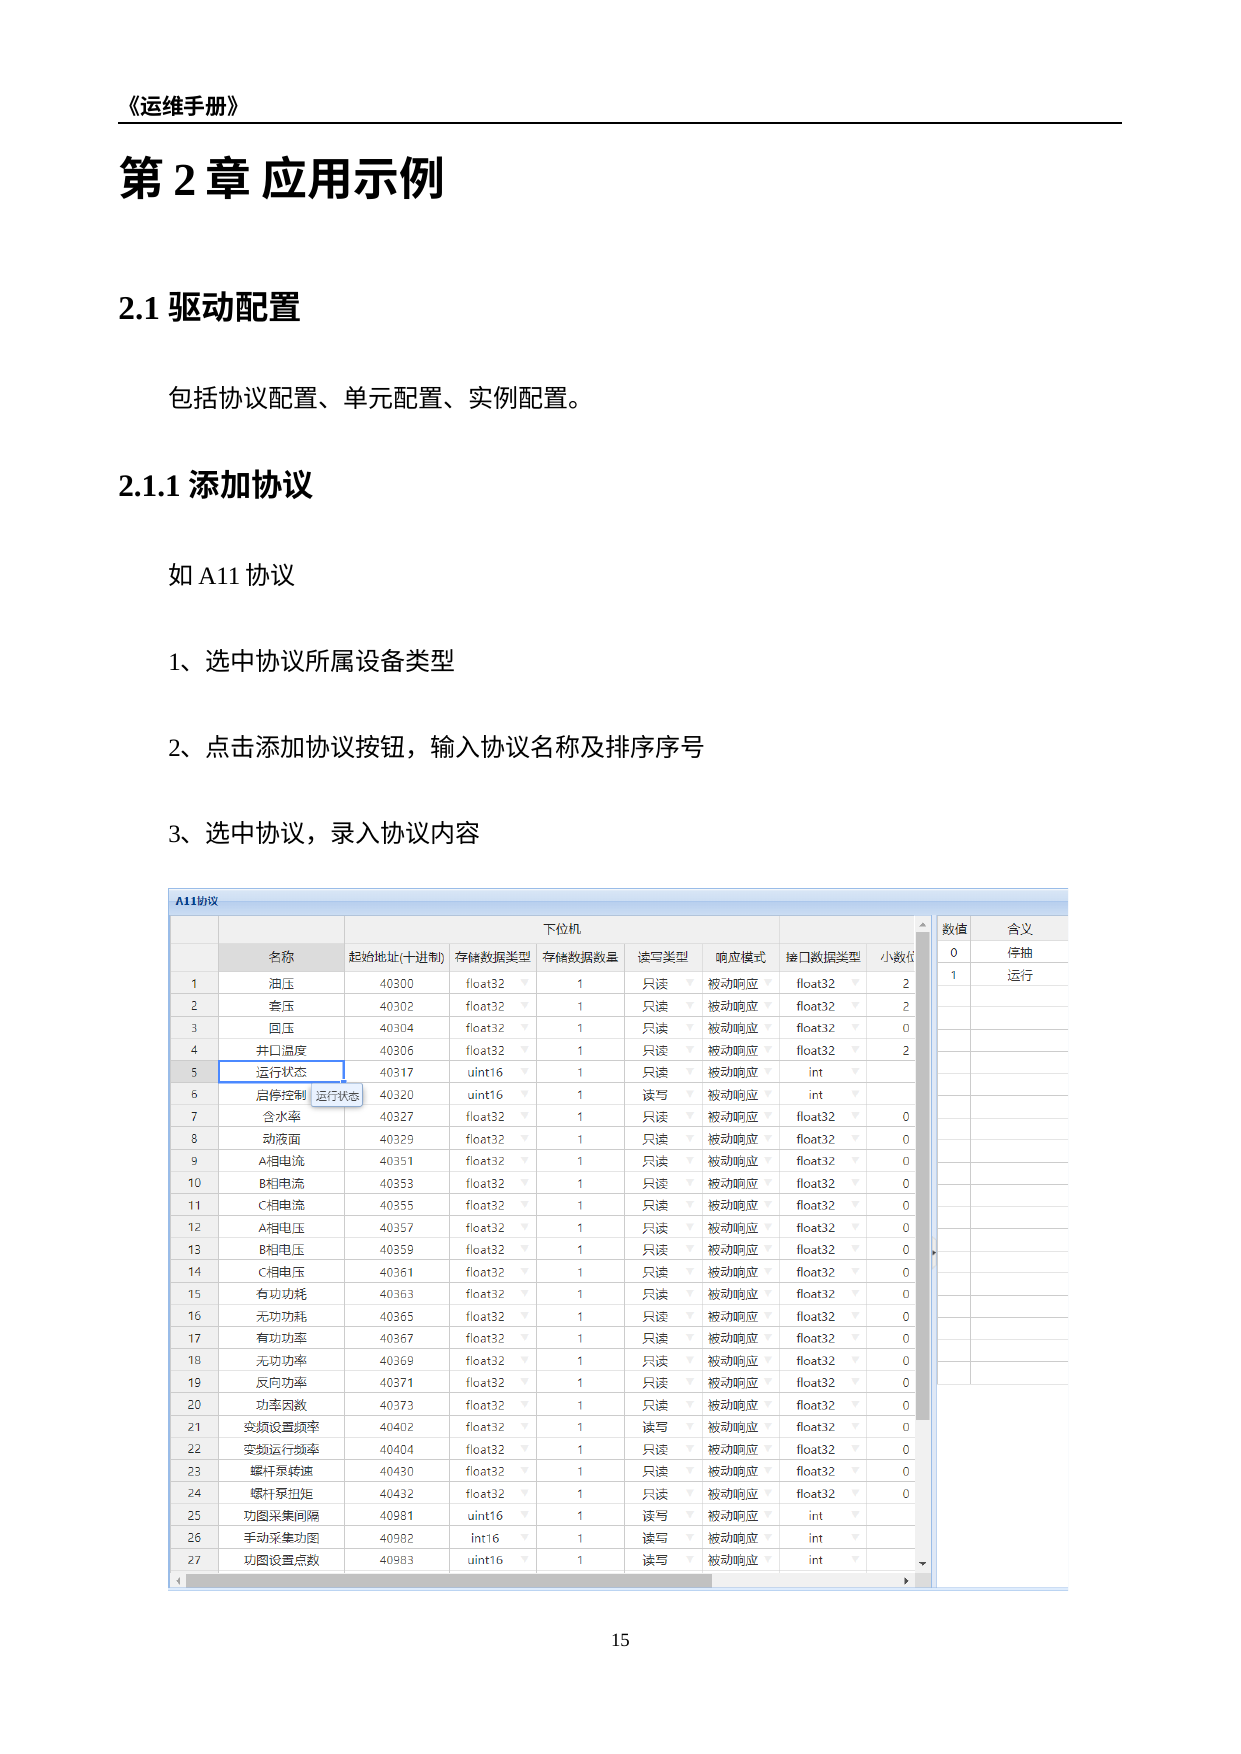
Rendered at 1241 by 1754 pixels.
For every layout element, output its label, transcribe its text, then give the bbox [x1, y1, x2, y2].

text 1、选中协议所属设备类型 [118, 625, 1122, 693]
picture [168, 888, 1069, 1591]
subtitle 第2章 应用示例 [118, 142, 1122, 210]
text 2、点击添加协议按钮，输入协议名称及排序序号 [118, 711, 1122, 779]
subtitle 2.1 驱动配置 [118, 271, 1122, 339]
text 3、选中协议，录入协议内容 [118, 797, 1122, 865]
text 包括协议配置、单元配置、实例配置。 [118, 363, 1122, 431]
text 如A11协议 [118, 539, 1122, 607]
subtitle 2.1.1 添加协议 [118, 449, 1122, 517]
